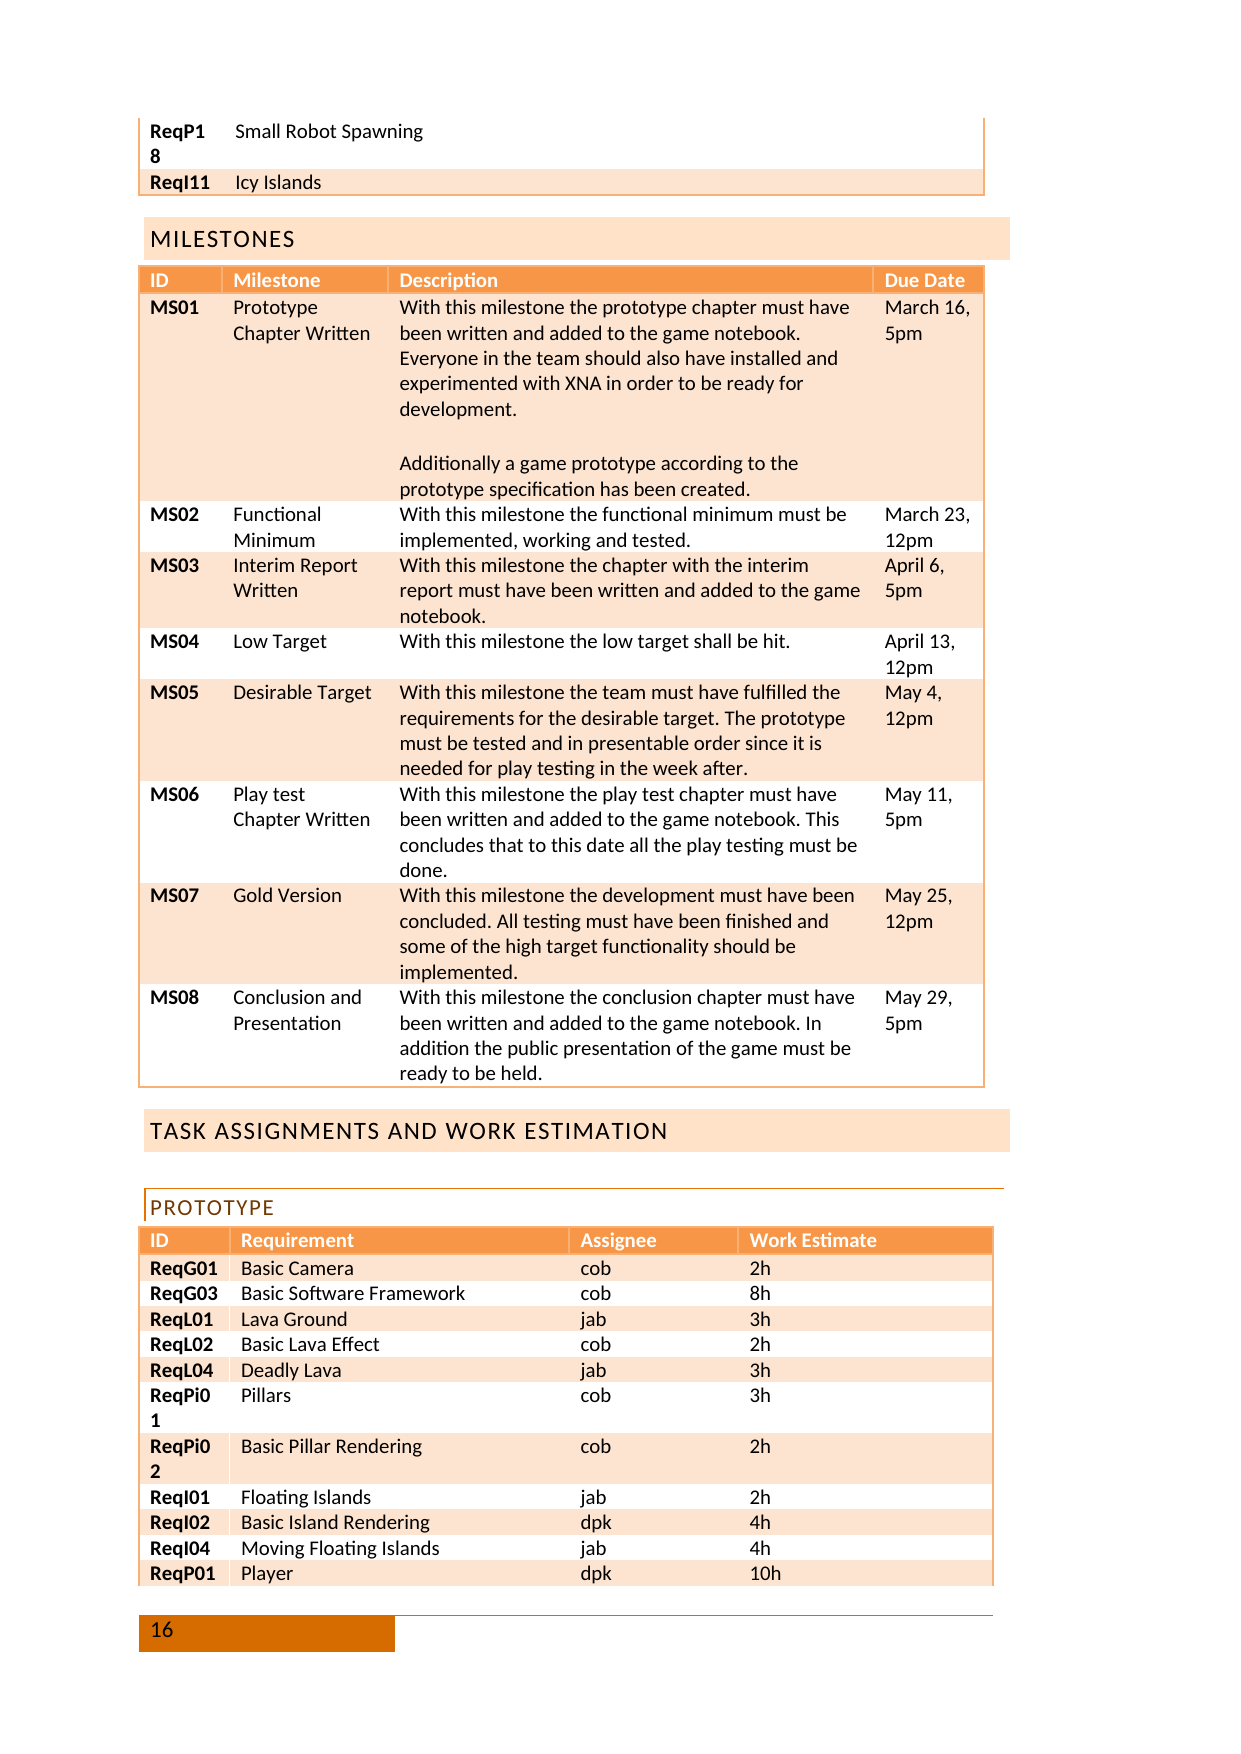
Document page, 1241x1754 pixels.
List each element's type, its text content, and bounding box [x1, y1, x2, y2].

table_cell April 6, 5pm [873, 552, 983, 628]
table_cell 4h [738, 1509, 992, 1535]
table_cell With this milestone the team must have fulfilled the requirements for the desirable target. The prototype must be tested and in presentable order since it is needed for play testing in the week after. [388, 679, 873, 781]
subtitle Milestones [150, 224, 1004, 254]
table_cell cob [569, 1331, 738, 1357]
table_cell 8h [738, 1281, 992, 1306]
table_cell Gold Version [222, 883, 388, 984]
table_cell Icy Islands [224, 169, 983, 194]
table_cell With this milestone the conclusion chapter must have been written and added to the game notebook. In addition the public presentation of the game must be ready to be held. [388, 984, 873, 1086]
table_cell Low Target [222, 629, 388, 679]
table_cell MS07 [140, 883, 222, 984]
table_cell 3h [738, 1382, 992, 1433]
table_cell Floating Islands [230, 1484, 569, 1509]
table_cell dpk [569, 1509, 738, 1535]
table_cell jab [569, 1357, 738, 1382]
table_cell Play test Chapter Written [222, 781, 388, 883]
table_cell Prototype Chapter Written [222, 294, 388, 501]
subtitle Prototype [146, 1189, 1004, 1221]
table_cell April 13, 12pm [873, 629, 983, 679]
table_cell 2h [738, 1331, 992, 1357]
table_cell cob [569, 1255, 738, 1281]
table_cell ReqL01 [140, 1306, 229, 1331]
table_header ID [140, 267, 221, 292]
table_cell Conclusion and Presentation [222, 984, 388, 1086]
table_header Requirement [231, 1228, 568, 1253]
table_cell MS03 [140, 552, 222, 628]
table_cell Basic Island Rendering [230, 1509, 569, 1535]
table_cell ReqL04 [140, 1357, 229, 1382]
table_cell 4h [738, 1535, 992, 1560]
table_cell MS08 [140, 984, 222, 1086]
table_cell With this milestone the play test chapter must have been written and added to the game notebook. This concludes that to this date all the play testing must be done. [388, 781, 873, 883]
table_cell With this milestone the functional minimum must be implemented, working and tested. [388, 501, 873, 552]
table_cell ReqPi02 [140, 1433, 229, 1484]
table_cell With this milestone the chapter with the interim report must have been written and added to the game notebook. [388, 552, 873, 628]
table_cell ReqI01 [140, 1484, 229, 1509]
table_cell May 4, 12pm [873, 679, 983, 781]
table_cell ReqL02 [140, 1331, 229, 1357]
table_header ID [140, 1228, 229, 1253]
table_header Assignee [570, 1228, 737, 1253]
table_cell With this milestone the prototype chapter must have been written and added to the game notebook. Everyone in the team should also have installed and experimented with XNA in order to be ready for development. Additionally a game prototype according to the prototype specification has been created. [388, 294, 873, 501]
table_cell March 16, 5pm [873, 294, 983, 501]
table_cell jab [569, 1484, 738, 1509]
table_cell dpk [569, 1560, 738, 1586]
table_cell cob [569, 1382, 738, 1433]
table_cell ReqP01 [140, 1560, 229, 1586]
table_cell 2h [738, 1255, 992, 1281]
table_cell ReqI02 [140, 1509, 229, 1535]
table_cell ReqPi01 [140, 1382, 229, 1433]
table_cell Deadly Lava [230, 1357, 569, 1382]
table_header Work Estimate [739, 1228, 992, 1253]
table_cell Basic Pillar Rendering [230, 1433, 569, 1484]
table_cell jab [569, 1535, 738, 1560]
table_cell Functional Minimum [222, 501, 388, 552]
table_cell cob [569, 1281, 738, 1306]
table_cell MS01 [140, 294, 222, 501]
table_cell ReqG01 [140, 1255, 229, 1281]
table_header Due Date [874, 267, 983, 292]
table_cell 2h [738, 1433, 992, 1484]
table_cell May 11, 5pm [873, 781, 983, 883]
table_cell jab [569, 1306, 738, 1331]
table_cell Player [230, 1560, 569, 1586]
table_cell Basic Camera [230, 1255, 569, 1281]
table_cell ReqI04 [140, 1535, 229, 1560]
table_cell Basic Lava Effect [230, 1331, 569, 1357]
table_cell Small Robot Spawning [224, 118, 983, 169]
table_cell ReqI11 [140, 169, 224, 194]
table_cell March 23, 12pm [873, 501, 983, 552]
table_header Description [389, 267, 872, 292]
table_cell Pillars [230, 1382, 569, 1433]
table_cell cob [569, 1433, 738, 1484]
table_cell MS05 [140, 679, 222, 781]
table_cell Moving Floating Islands [230, 1535, 569, 1560]
table_cell Lava Ground [230, 1306, 569, 1331]
table_cell MS02 [140, 501, 222, 552]
table_cell Basic Software Framework [230, 1281, 569, 1306]
table_cell With this milestone the development must have been concluded. All testing must have been finished and some of the high target functionality should be implemented. [388, 883, 873, 984]
table_cell ReqG03 [140, 1281, 229, 1306]
table_cell MS04 [140, 629, 222, 679]
table_header Milestone [223, 267, 387, 292]
subtitle Task Assignments and Work Estimation [150, 1115, 1004, 1146]
table_cell May 25, 12pm [873, 883, 983, 984]
table_cell 10h [738, 1560, 992, 1586]
table_cell Desirable Target [222, 679, 388, 781]
table_cell 2h [738, 1484, 992, 1509]
table_cell Interim Report Written [222, 552, 388, 628]
table_cell 3h [738, 1357, 992, 1382]
table_cell With this milestone the low target shall be hit. [388, 629, 873, 679]
table_cell MS06 [140, 781, 222, 883]
table_cell May 29, 5pm [873, 984, 983, 1086]
table_cell 3h [738, 1306, 992, 1331]
table_cell ReqP18 [140, 118, 224, 169]
